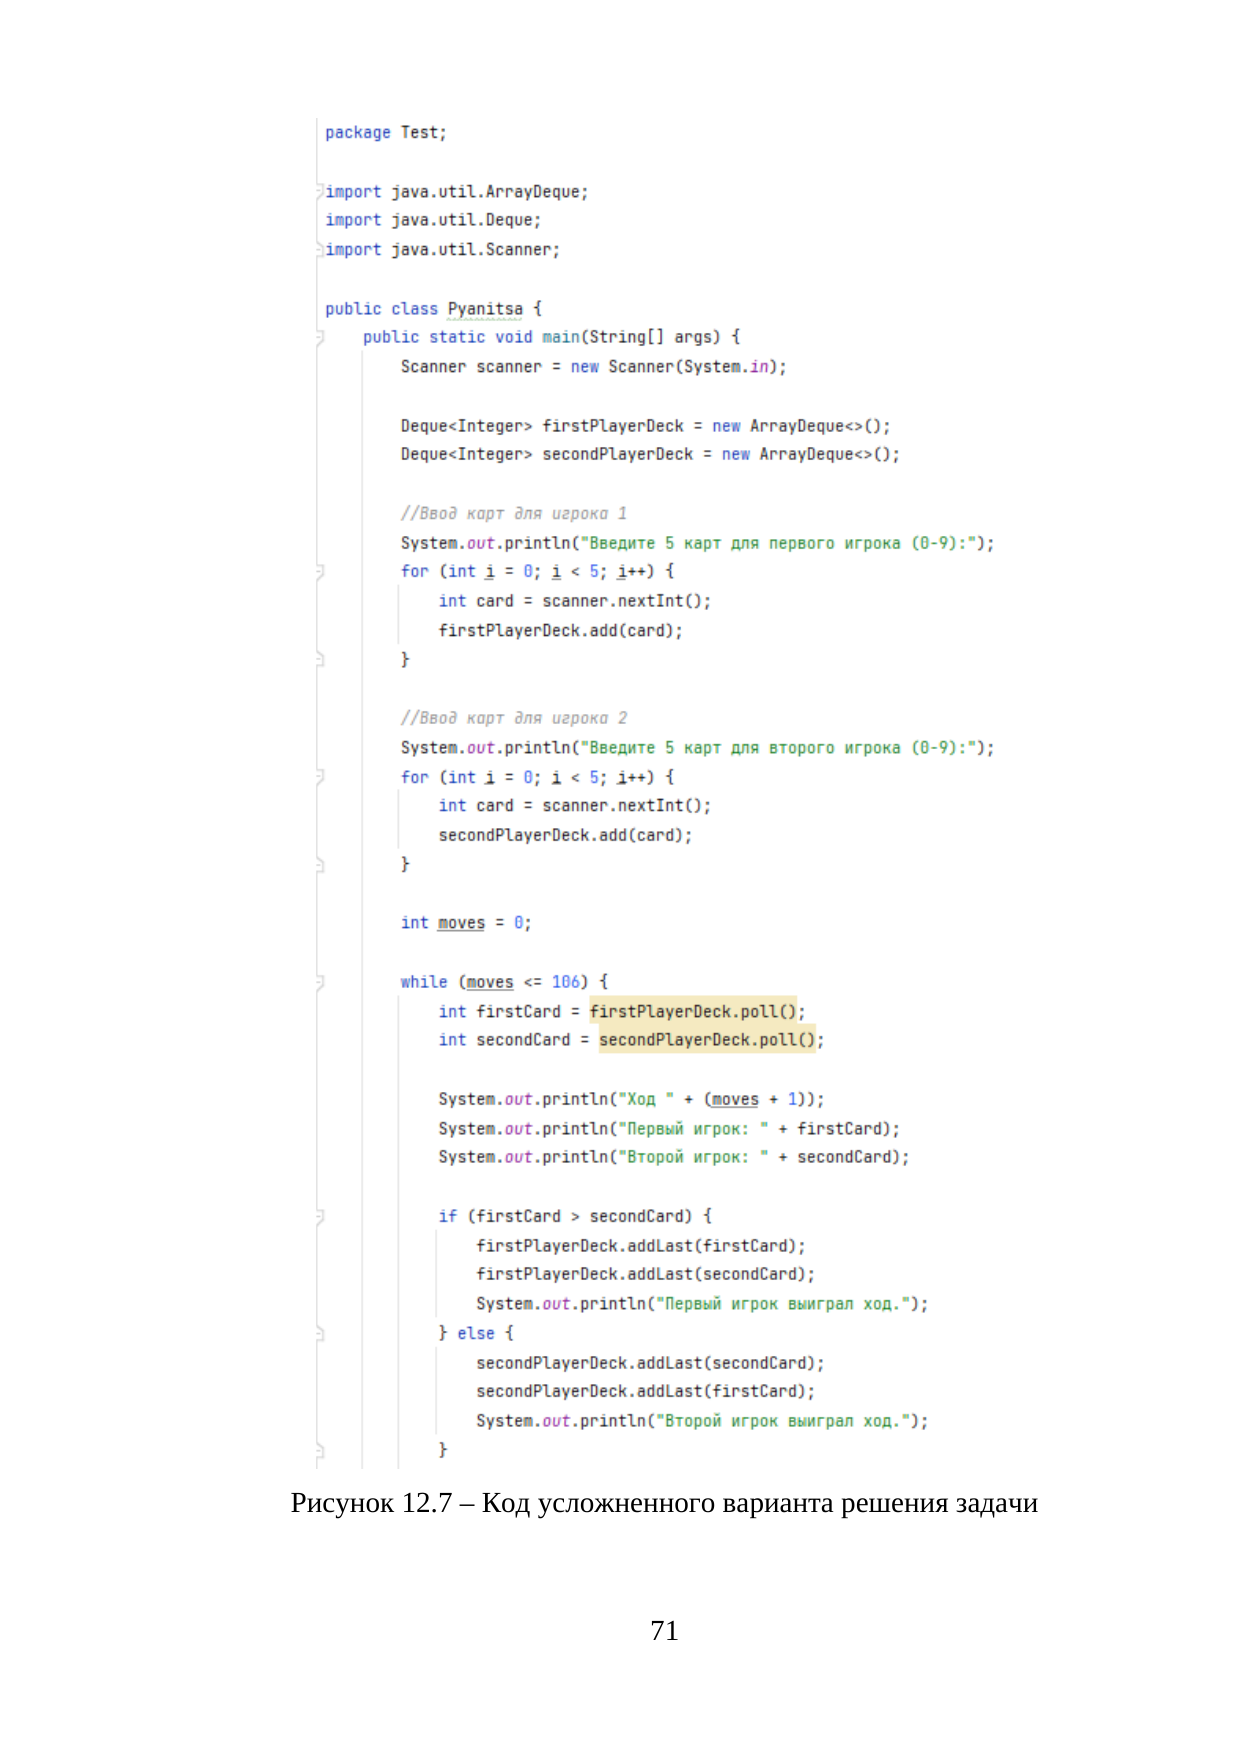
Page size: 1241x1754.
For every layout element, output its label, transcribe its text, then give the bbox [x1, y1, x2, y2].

text Рисунок 12.7 – Код усложненного варианта решения задачи [177, 1485, 1152, 1518]
picture [316, 118, 1013, 1469]
